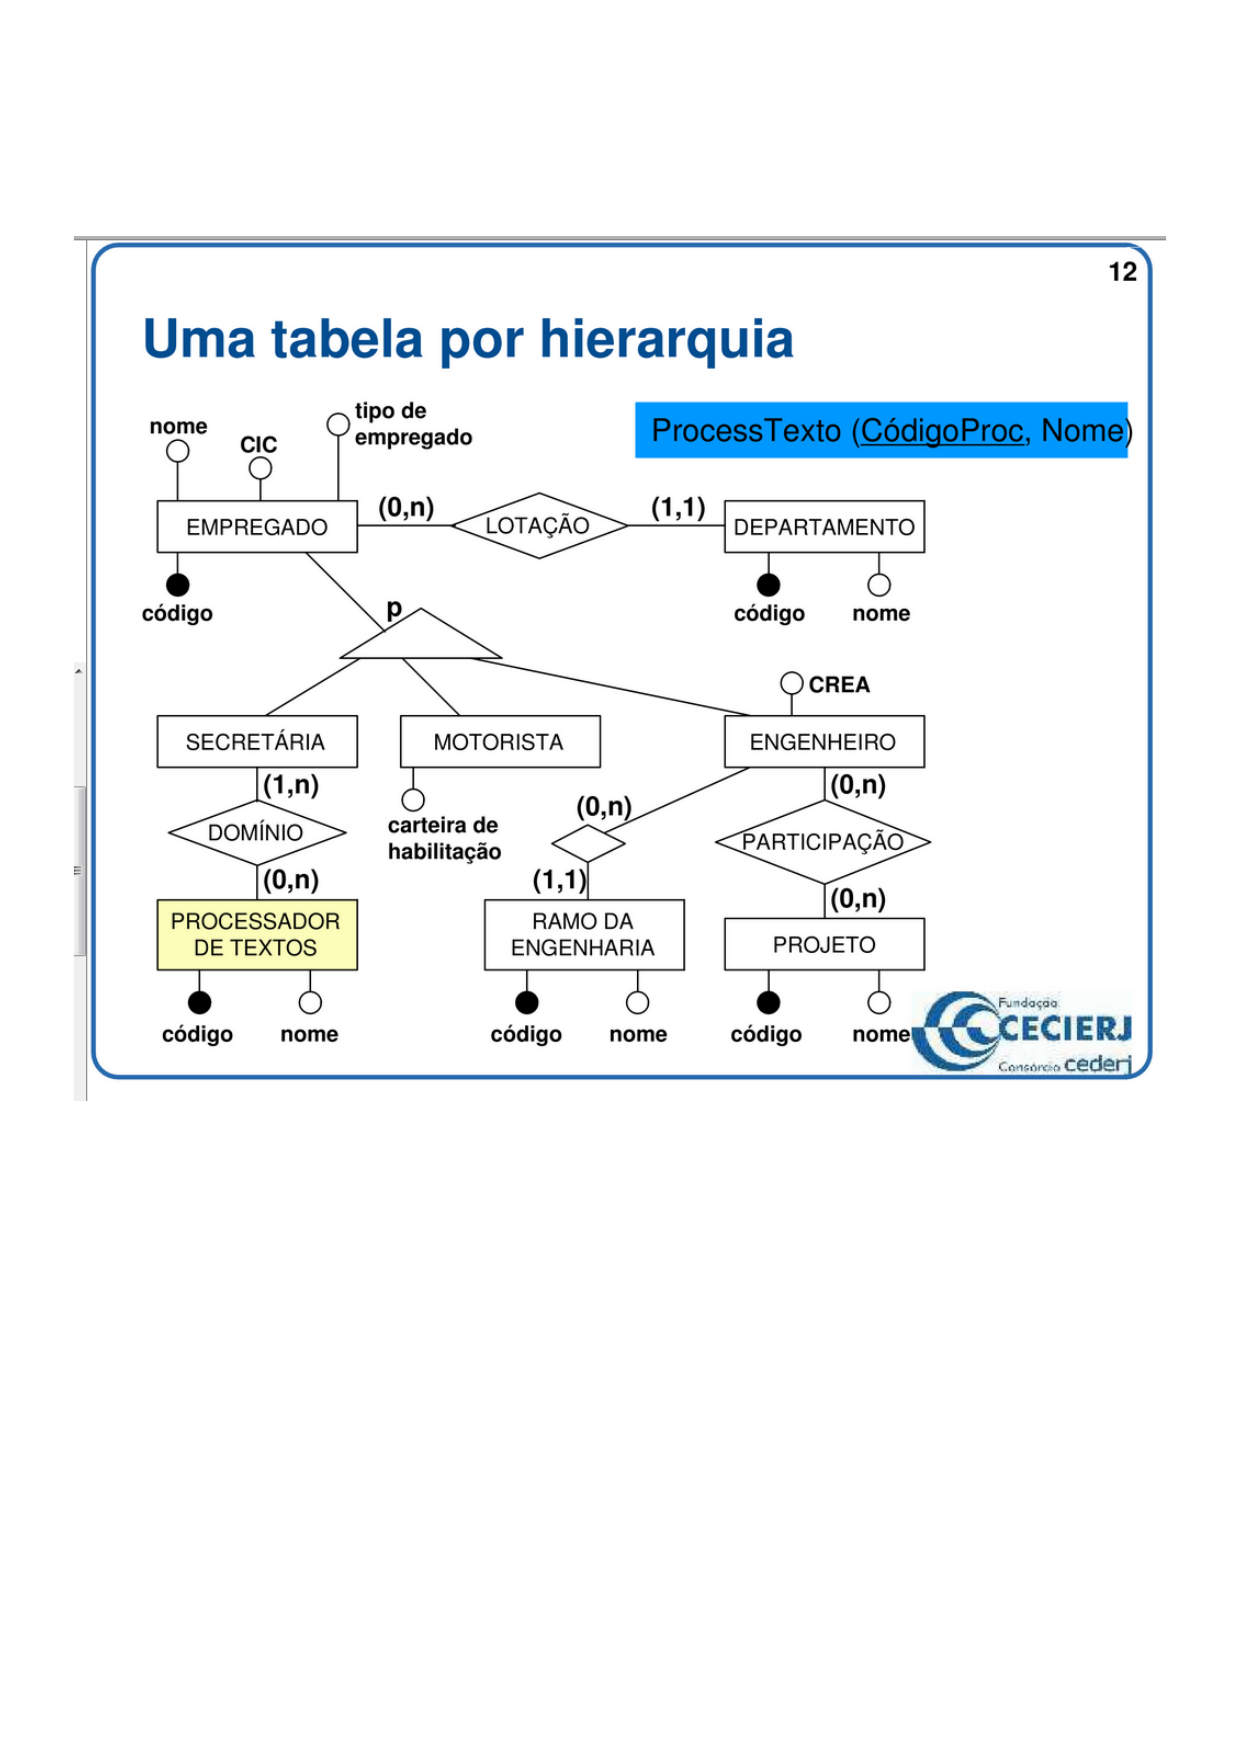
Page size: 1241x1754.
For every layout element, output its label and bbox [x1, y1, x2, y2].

picture [73, 236, 1167, 1101]
